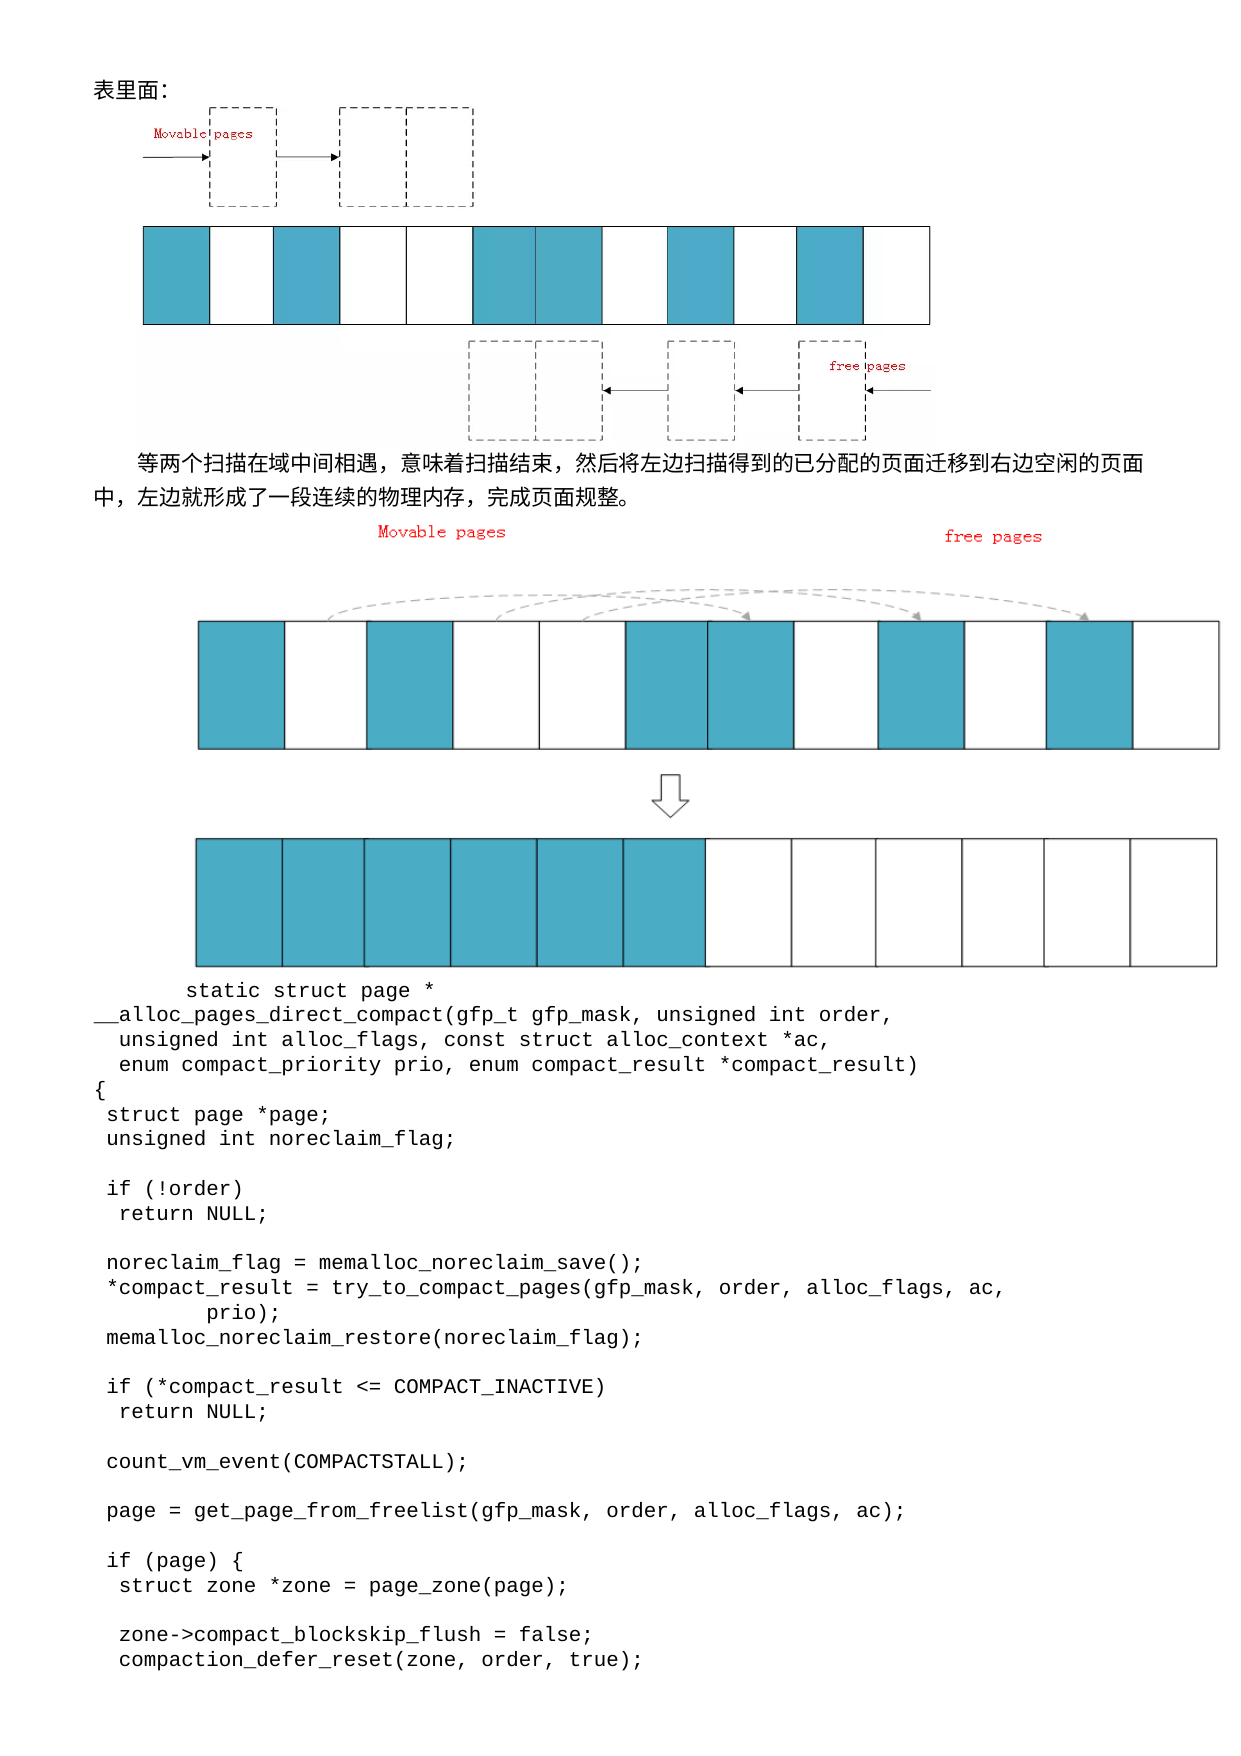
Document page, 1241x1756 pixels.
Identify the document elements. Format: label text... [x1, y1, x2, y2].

picture [185, 512, 1226, 979]
picture [137, 106, 939, 446]
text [94, 980, 1146, 1673]
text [94, 73, 1146, 104]
text 等两个扫描在域中间相遇，意味着扫描结束，然后将左边扫描得到的已分配的页面迁移到右边空闲的页面中，左边就形成了一段连续的物理内存，完成页面规整。 [94, 446, 1146, 511]
